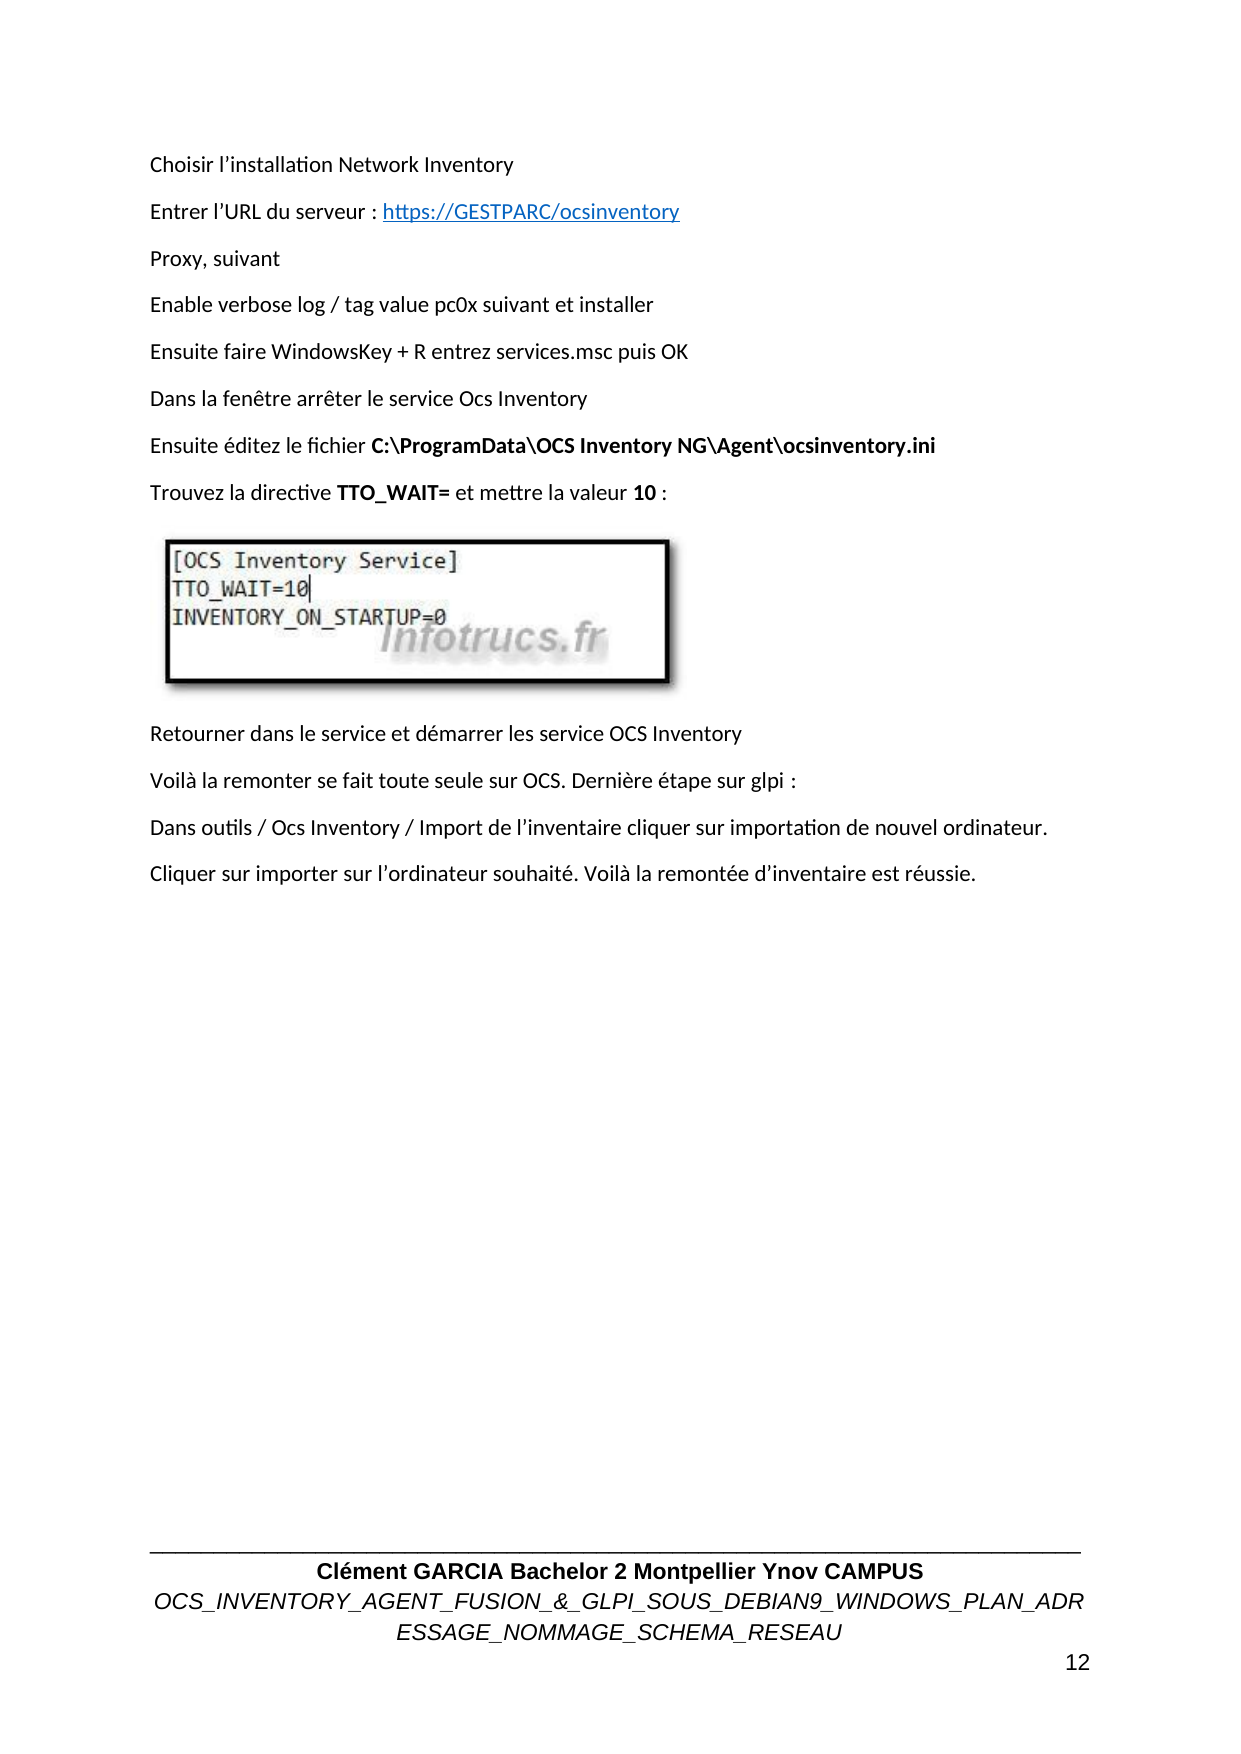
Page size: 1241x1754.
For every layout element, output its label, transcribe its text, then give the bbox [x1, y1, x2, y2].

text Voilà la remonter se fait toute seule sur OCS. Dernière étape sur glpi : [150, 766, 1090, 794]
text Ensuite éditez le fichier C:\ProgramData\OCS Inventory NG\Agent\ocsinventory.ini [150, 431, 1090, 459]
text Choisir l’installation Network Inventory [150, 150, 1090, 178]
text Cliquer sur importer sur l’ordinateur souhaité. Voilà la remontée d’inventaire est réussie. [150, 859, 1090, 888]
text Entrer l’URL du serveur : https://GESTPARC/ocsinventory [150, 197, 1090, 225]
text Ensuite faire WindowsKey + R entrez services.msc puis OK [150, 337, 1090, 366]
text Enable verbose log / tag value pc0x suivant et installer [150, 291, 1090, 319]
text Dans la fenêtre arrêter le service Ocs Inventory [150, 384, 1090, 412]
picture [150, 525, 687, 701]
text Trouvez la directive TTO_WAIT= et mettre la valeur 10 : [150, 478, 1090, 506]
text Proxy, suivant [150, 244, 1090, 272]
text Dans outils / Ocs Inventory / Import de l’inventaire cliquer sur importation de nouvel ordinateur. [150, 813, 1090, 841]
text Retourner dans le service et démarrer les service OCS Inventory [150, 719, 1090, 747]
